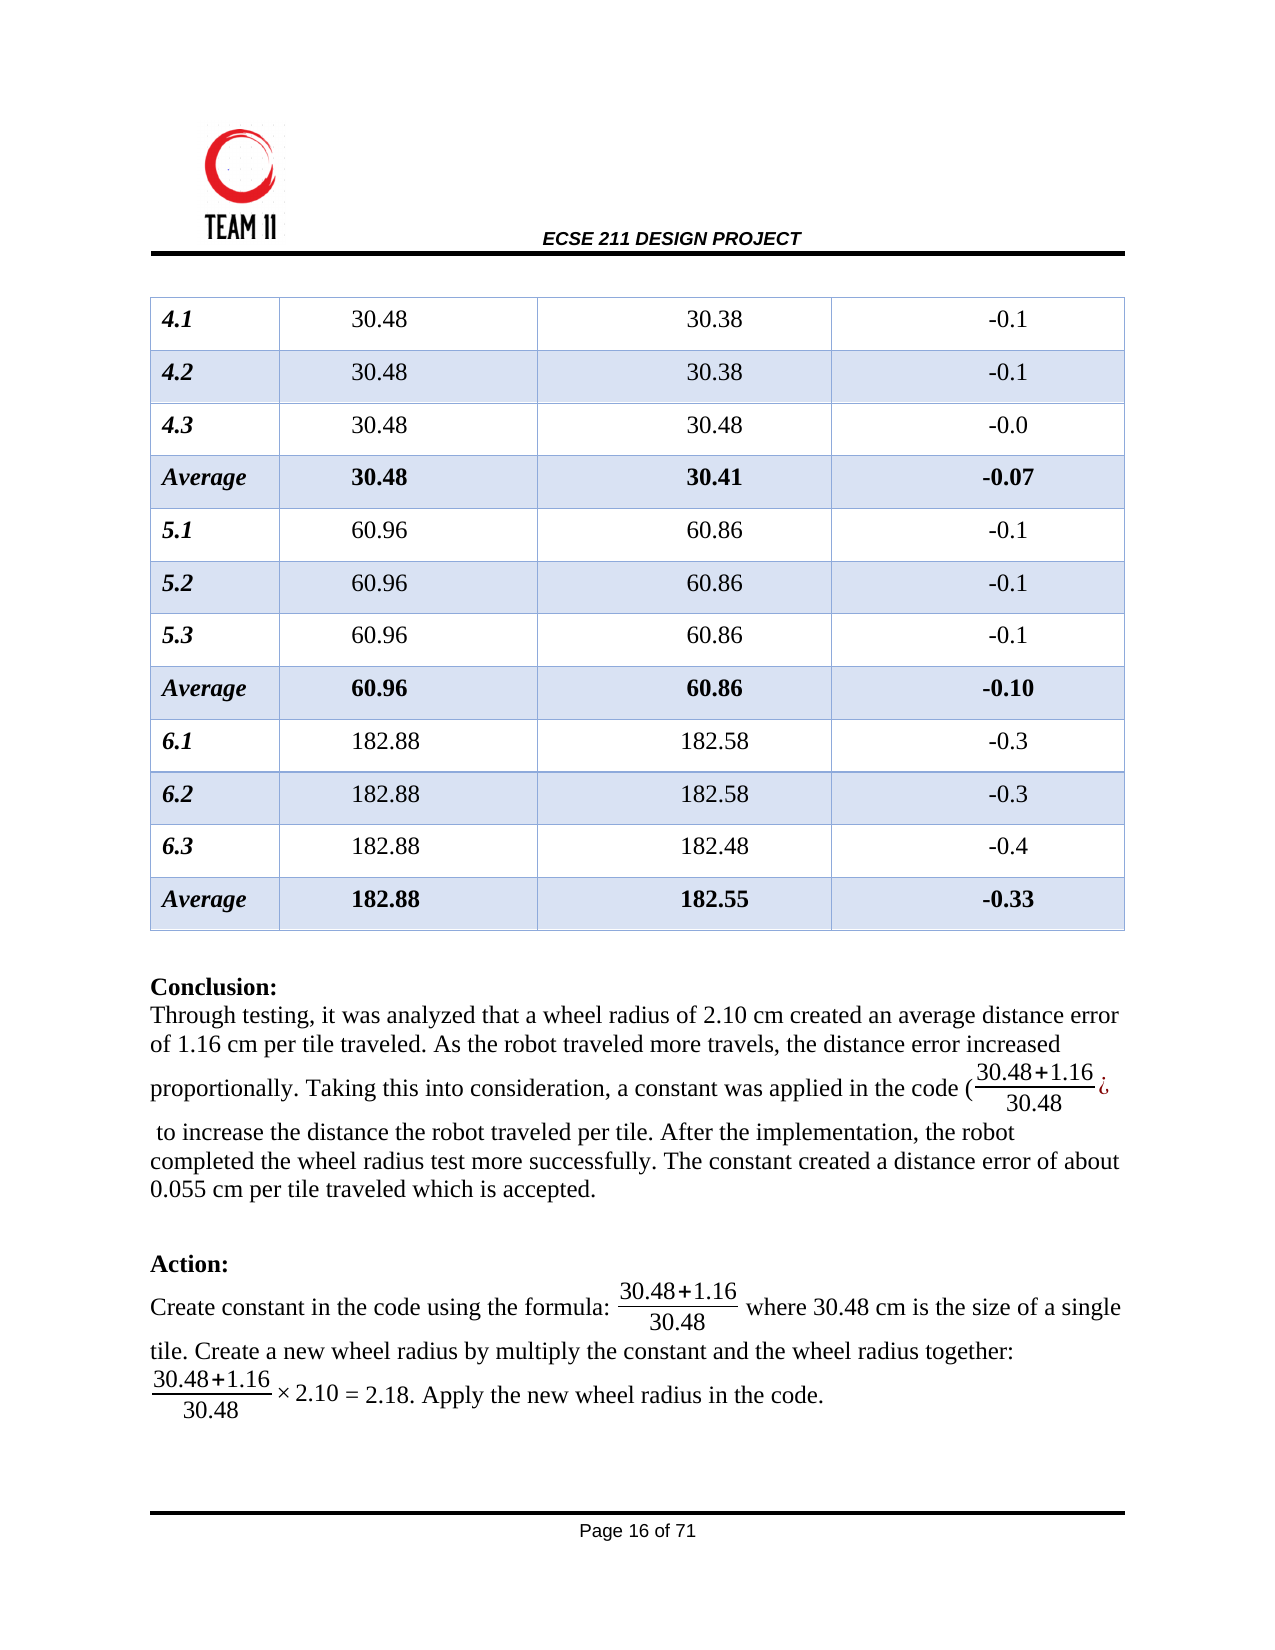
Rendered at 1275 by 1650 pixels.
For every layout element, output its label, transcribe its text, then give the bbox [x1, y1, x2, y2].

table_cell -0.07 [832, 456, 1124, 508]
text Action: Create constant in the code using the formula: where 30.48 cm is the size of a single tile. Create a new wheel radius by multiply the constant and the wheel radius together: = 2.18. Apply the new wheel radius in the code. [150, 1220, 1125, 1424]
picture [197, 120, 286, 245]
table_cell 60.86 [538, 562, 831, 613]
table_cell 4.3 [151, 404, 279, 455]
table_cell -0.1 [832, 298, 1124, 350]
table_cell 182.88 [280, 825, 537, 877]
table_cell 182.88 [280, 878, 537, 929]
table_cell 4.2 [151, 351, 279, 402]
table_cell 182.55 [538, 878, 831, 929]
table_cell 30.41 [538, 456, 831, 508]
table_cell 5.3 [151, 614, 279, 666]
table_cell -0.10 [832, 667, 1124, 719]
table_cell 5.2 [151, 562, 279, 613]
table_cell 182.58 [538, 773, 831, 824]
table_cell 60.86 [538, 509, 831, 561]
table_cell 182.88 [280, 720, 537, 771]
table_cell 30.38 [538, 351, 831, 402]
table_cell 60.86 [538, 667, 831, 719]
table_cell 5.1 [151, 509, 279, 561]
table_cell -0.1 [832, 509, 1124, 561]
table_cell -0.1 [832, 351, 1124, 402]
table_cell 30.48 [538, 404, 831, 455]
table_cell 60.96 [280, 614, 537, 666]
table_cell 6.1 [151, 720, 279, 771]
table_cell 60.96 [280, 562, 537, 613]
table_cell 60.96 [280, 667, 537, 719]
table_cell 30.48 [280, 351, 537, 402]
table_cell 30.48 [280, 298, 537, 350]
table_cell -0.4 [832, 825, 1124, 877]
table_cell -0.3 [832, 720, 1124, 771]
table_cell 6.2 [151, 773, 279, 824]
table_cell -0.0 [832, 404, 1124, 455]
table_cell 182.58 [538, 720, 831, 771]
table_cell 30.48 [280, 456, 537, 508]
table_cell -0.1 [832, 614, 1124, 666]
table_cell 30.38 [538, 298, 831, 350]
table_cell 60.86 [538, 614, 831, 666]
table_cell 182.48 [538, 825, 831, 877]
table_cell -0.1 [832, 562, 1124, 613]
text Conclusion: Through testing, it was analyzed that a wheel radius of 2.10 cm created an average distance error of 1.16 cm per tile traveled. As the robot traveled more travels, the distance error increased proportionally. Taking this into consideration, a constant was applied in the code ( to increase the distance the robot traveled per tile. After the implementation, the robot completed the wheel radius test more successfully. The constant created a distance error of about 0.055 cm per tile traveled which is accepted. [150, 972, 1125, 1203]
table_cell 182.88 [280, 773, 537, 824]
table_cell 4.1 [151, 298, 279, 350]
table_cell 30.48 [280, 404, 537, 455]
table_cell -0.33 [832, 878, 1124, 929]
table_cell Average [151, 456, 279, 508]
table_cell 6.3 [151, 825, 279, 877]
table_cell Average [151, 878, 279, 929]
table_cell 60.96 [280, 509, 537, 561]
table_cell -0.3 [832, 773, 1124, 824]
table_cell Average [151, 667, 279, 719]
